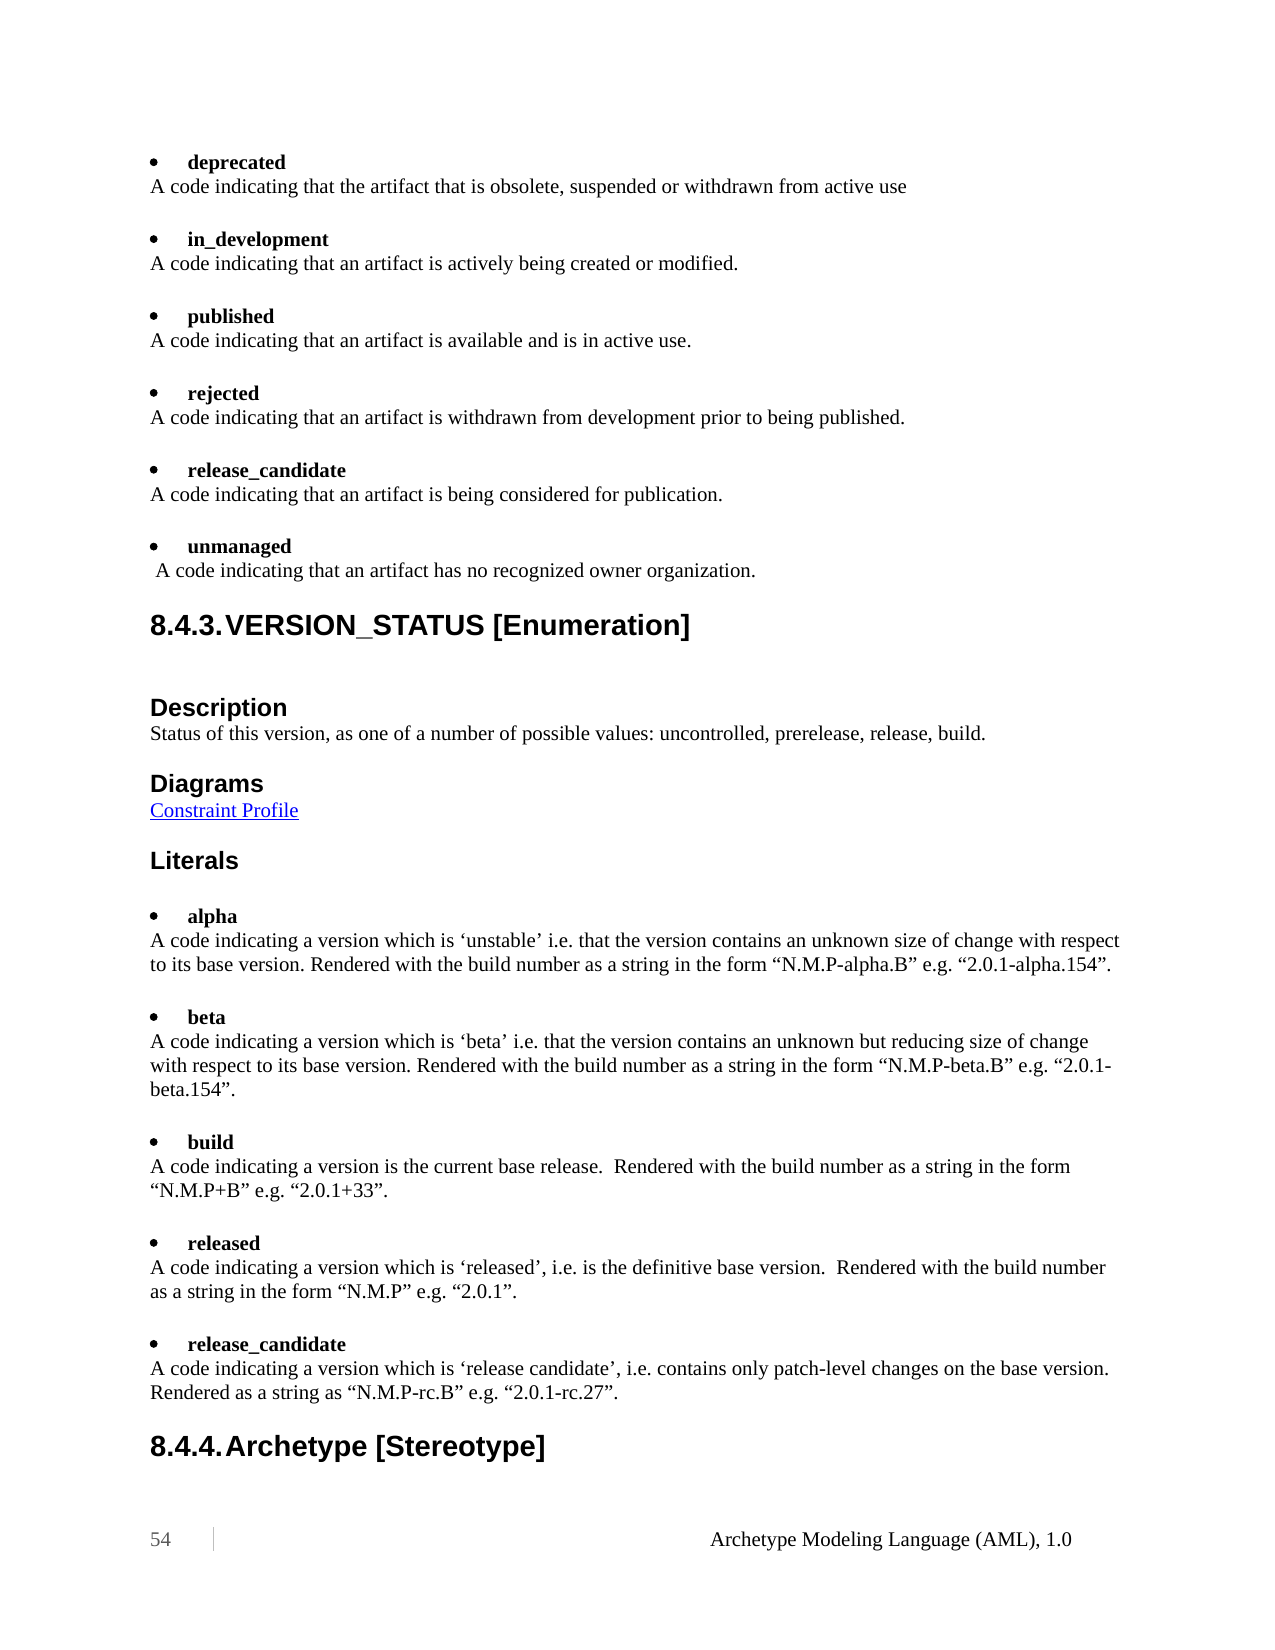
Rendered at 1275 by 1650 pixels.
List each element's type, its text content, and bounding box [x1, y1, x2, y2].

list released [150, 1231, 1125, 1255]
list release_candidate [150, 457, 1125, 482]
list published [150, 304, 1125, 328]
text A code indicating that an artifact is being considered for publication. [150, 482, 1125, 506]
text A code indicating a version which is ‘release candidate’, i.e. contains only patch-level changes on the base version. Rendered as a string as “N.M.P-rc.B” e.g. “2.0.1-rc.27”. [150, 1356, 1125, 1404]
text Literals [150, 846, 1125, 875]
text A code indicating that an artifact is available and is in active use. [150, 328, 1125, 352]
list alpha [150, 904, 1125, 928]
list deprecated [150, 150, 1125, 174]
list release_candidate [150, 1332, 1125, 1356]
text A code indicating that an artifact is actively being created or modified. [150, 251, 1125, 275]
text A code indicating that an artifact has no recognized owner organization. [150, 558, 1125, 582]
list build [150, 1130, 1125, 1154]
text A code indicating a version which is ‘unstable’ i.e. that the version contains an unknown size of change with respect to its base version. Rendered with the build number as a string in the form “N.M.P-alpha.B” e.g. “2.0.1-alpha.154”. [150, 928, 1125, 976]
text Constraint Profile [150, 798, 1125, 822]
text A code indicating a version is the current base release. Rendered with the build number as a string in the form “N.M.P+B” e.g. “2.0.1+33”. [150, 1154, 1125, 1202]
subtitle Archetype [Stereotype] [150, 1429, 1125, 1463]
list in_development [150, 227, 1125, 251]
text Status of this version, as one of a number of possible values: uncontrolled, prerelease, release, build. [150, 721, 1125, 745]
text A code indicating a version which is ‘beta’ i.e. that the version contains an unknown but reducing size of change with respect to its base version. Rendered with the build number as a string in the form “N.M.P-beta.B” e.g. “2.0.1-beta.154”. [150, 1029, 1125, 1101]
text A code indicating that the artifact that is obsolete, suspended or withdrawn from active use [150, 174, 1125, 198]
list beta [150, 1005, 1125, 1029]
list rejected [150, 381, 1125, 405]
subtitle VERSION_STATUS [Enumeration] [150, 608, 1125, 642]
text A code indicating that an artifact is withdrawn from development prior to being published. [150, 405, 1125, 429]
text Description [150, 693, 1125, 721]
text Diagrams [150, 769, 1125, 798]
list unmanaged [150, 534, 1125, 558]
text A code indicating a version which is ‘released’, i.e. is the definitive base version. Rendered with the build number as a string in the form “N.M.P” e.g. “2.0.1”. [150, 1255, 1125, 1303]
